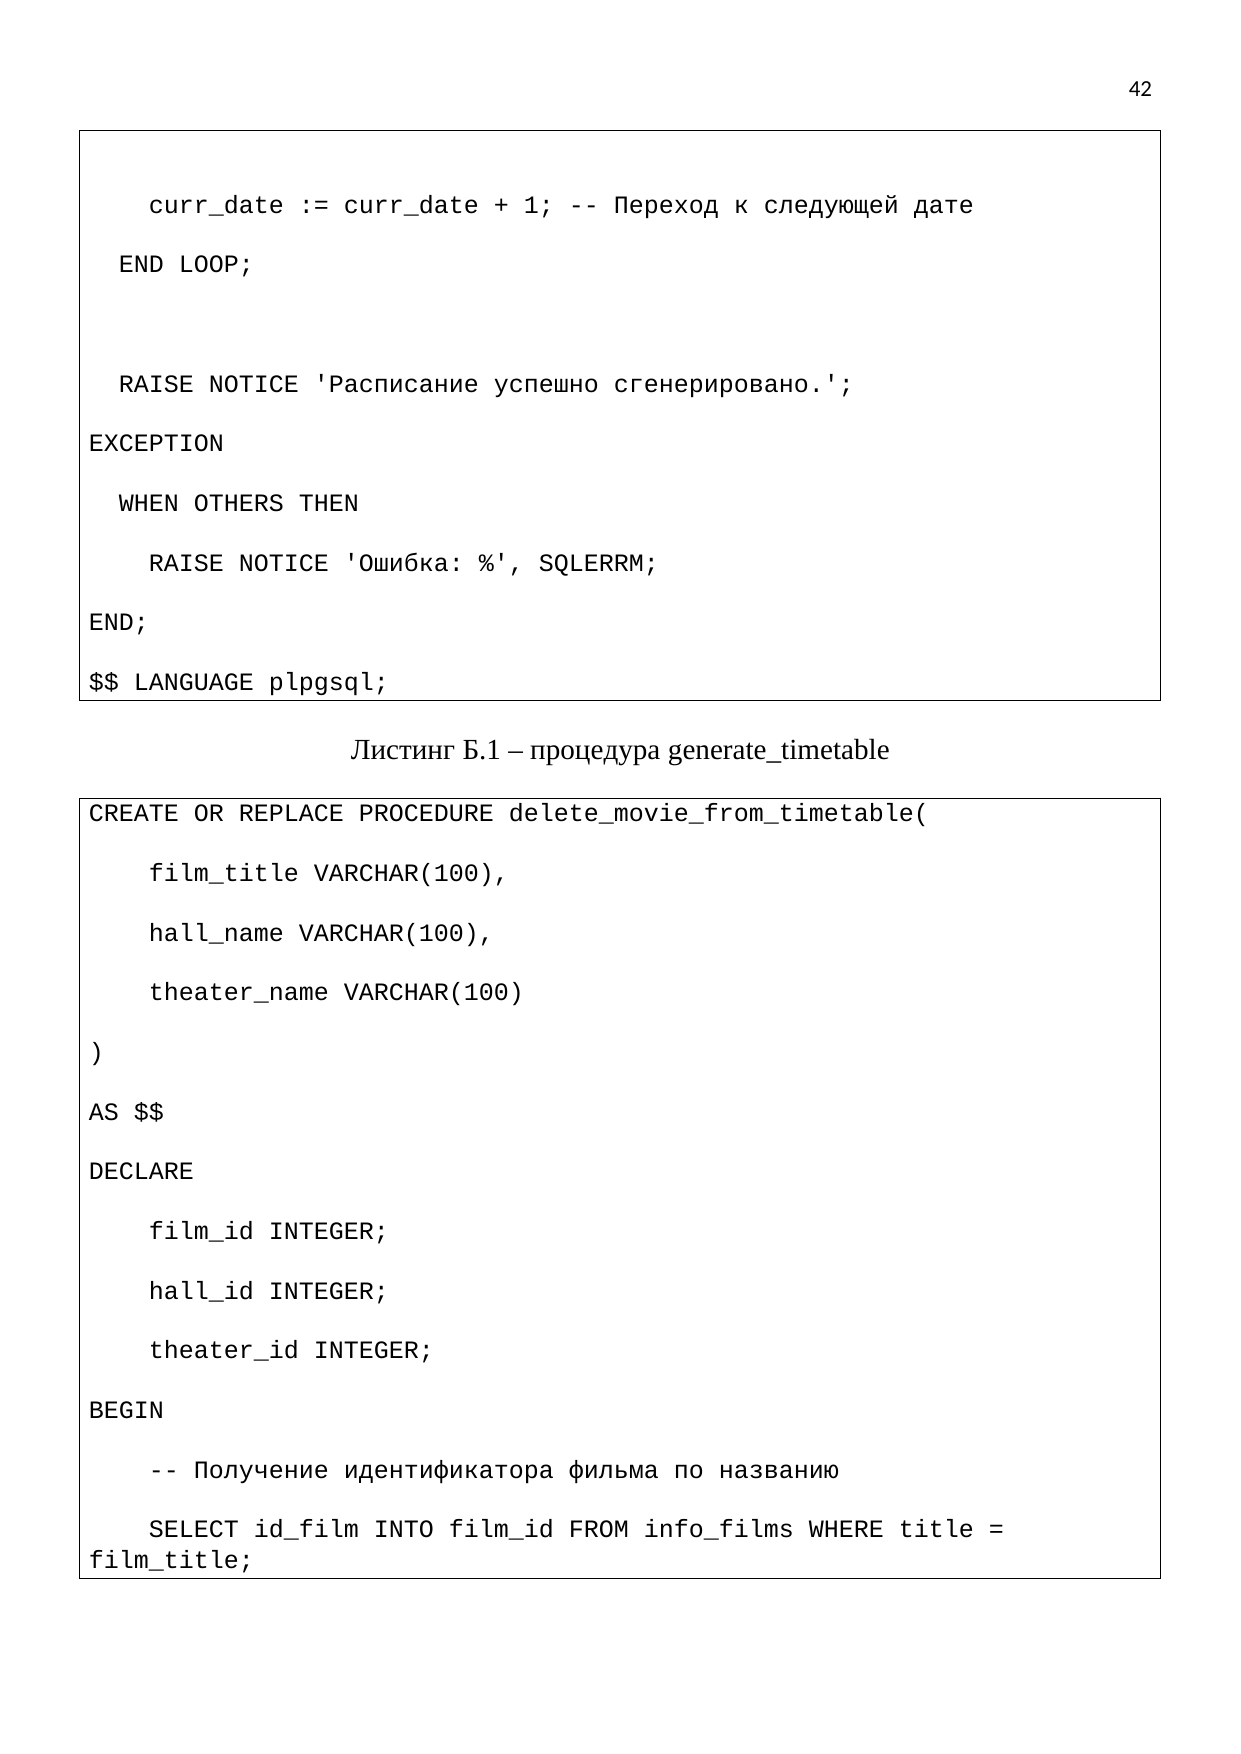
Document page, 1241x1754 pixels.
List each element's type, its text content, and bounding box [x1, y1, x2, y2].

text EXCEPTION [80, 428, 1160, 459]
text $$ LANGUAGE plpgsql; [80, 666, 1160, 700]
text AS $$ [80, 1096, 1160, 1128]
text curr_date := curr_date + 1; -- Переход к следующей дате [80, 189, 1160, 221]
text CREATE OR REPLACE PROCEDURE delete_movie_from_timetable( [80, 799, 1160, 829]
text RAISE NOTICE 'Ошибка: %', SQLERRM; [80, 547, 1160, 578]
text hall_id INTEGER; [80, 1275, 1160, 1307]
text BEGIN [80, 1394, 1160, 1426]
text DECLARE [80, 1156, 1160, 1187]
text ) [80, 1036, 1160, 1068]
text END LOOP; [80, 249, 1160, 280]
text film_id INTEGER; [80, 1216, 1160, 1247]
text WHEN OTHERS THEN [80, 487, 1160, 519]
text film_title VARCHAR(100), [80, 857, 1160, 889]
text -- Получение идентификатора фильма по названию [80, 1454, 1160, 1486]
text END; [80, 607, 1160, 638]
text SELECT id_film INTO film_id FROM info_films WHERE title = film_title; [80, 1514, 1160, 1578]
text theater_id INTEGER; [80, 1335, 1160, 1366]
text Листинг Б.1 – процедура generate_timetable [89, 732, 1152, 766]
text RAISE NOTICE 'Расписание успешно сгенерировано.'; [80, 368, 1160, 399]
text hall_name VARCHAR(100), [80, 917, 1160, 948]
text theater_name VARCHAR(100) [80, 977, 1160, 1008]
